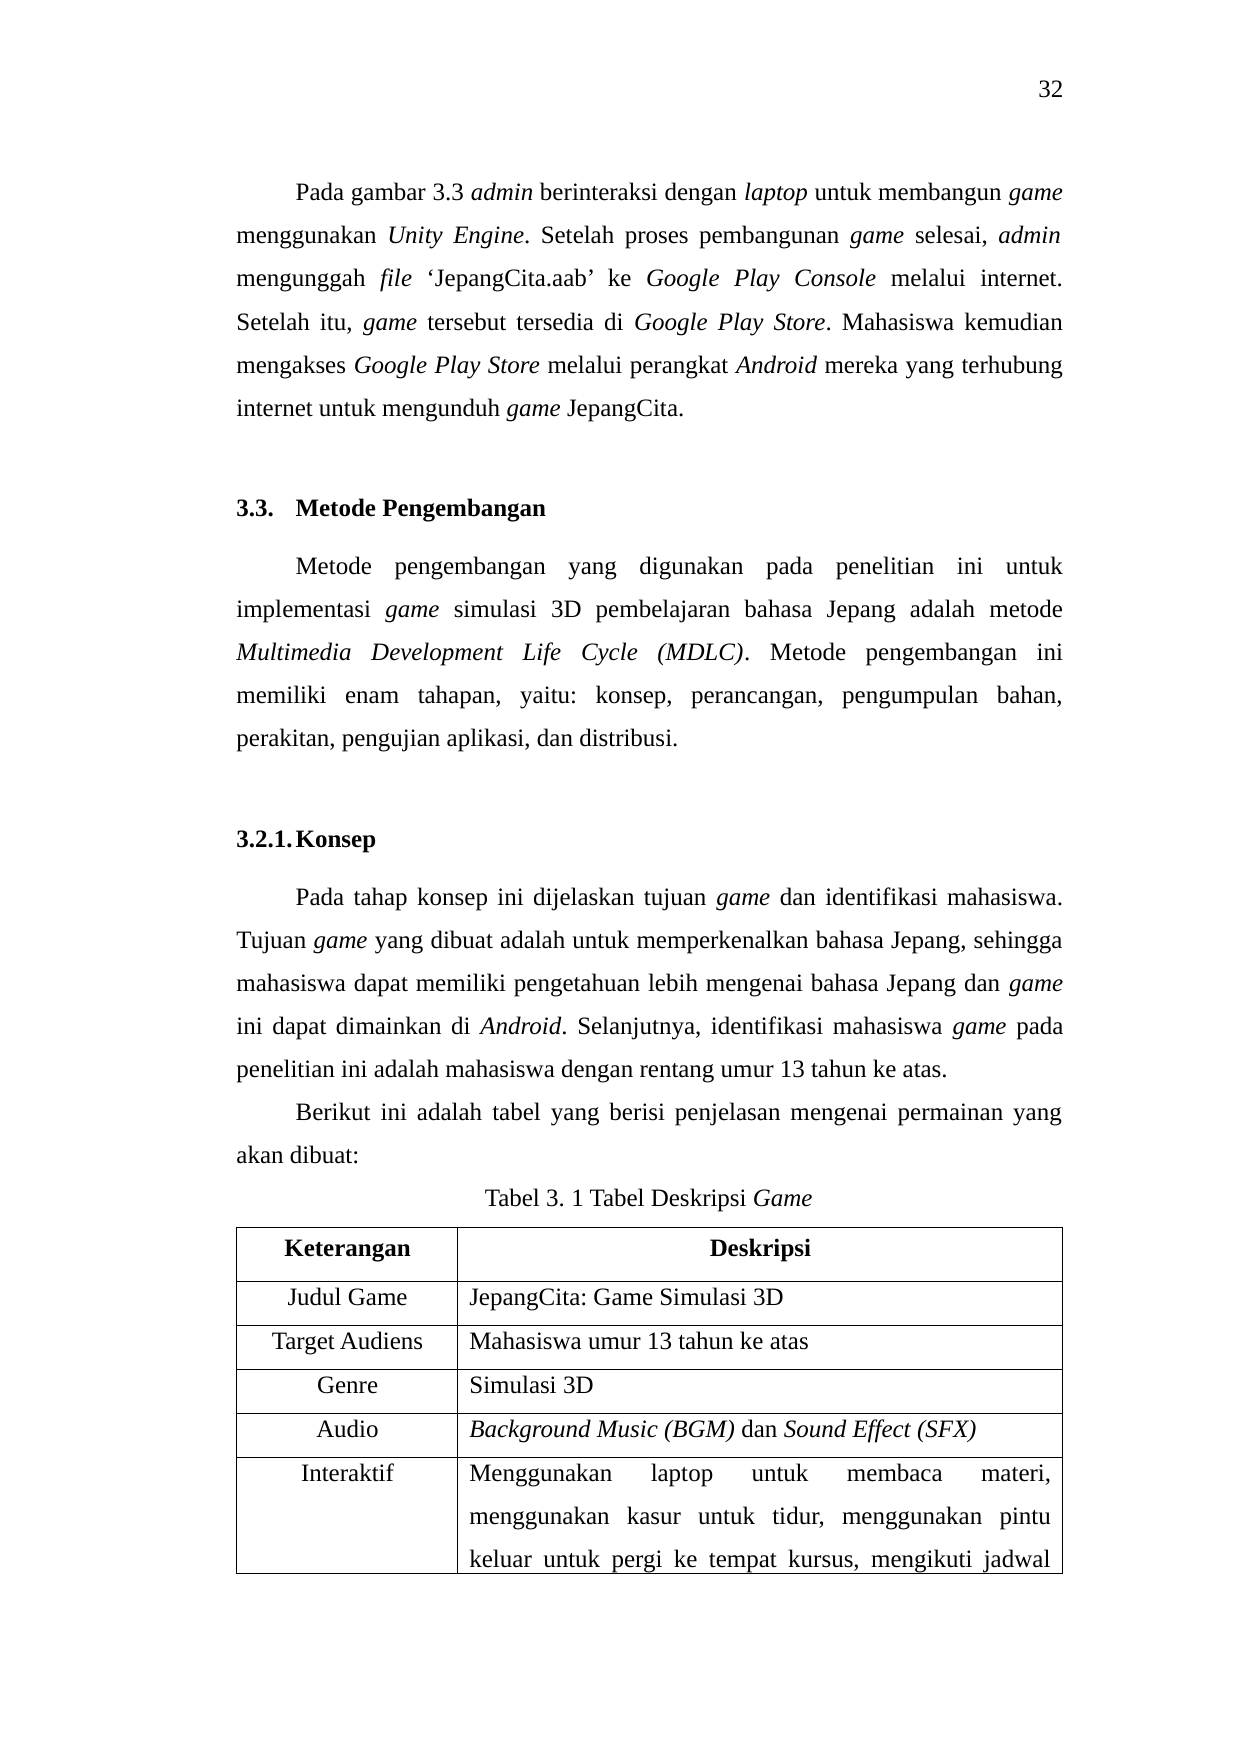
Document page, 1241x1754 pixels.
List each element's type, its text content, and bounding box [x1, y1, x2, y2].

table_cell Audio [237, 1414, 457, 1457]
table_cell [458, 1458, 1062, 1573]
table_cell Interaktif [237, 1458, 457, 1573]
subtitle Metode Pengembangan [236, 493, 1063, 522]
table_cell JepangCita: Game Simulasi 3D [458, 1282, 1062, 1325]
text Pada tahap konsep ini dijelaskan tujuan game dan identifikasi mahasiswa. Tujuan game yang dibuat adalah untuk memperkenalkan bahasa Jepang, sehingga mahasiswa dapat memiliki pengetahuan lebih mengenai bahasa Jepang dan game ini dapat dimainkan di Android. Selanjutnya, identifikasi mahasiswa game pada penelitian ini adalah mahasiswa dengan rentang umur 13 tahun ke atas. [236, 882, 1063, 1083]
table_cell Background Music (BGM) dan Sound Effect (SFX) [458, 1414, 1062, 1457]
text Berikut ini adalah tabel yang berisi penjelasan mengenai permainan yang akan dibuat: [236, 1097, 1063, 1169]
table_header Deskripsi [458, 1228, 1062, 1281]
table_cell Target Audiens [237, 1326, 457, 1369]
text Metode pengembangan yang digunakan pada penelitian ini untuk implementasi game simulasi 3D pembelajaran bahasa Jepang adalah metode Multimedia Development Life Cycle (MDLC). Metode pengembangan ini memiliki enam tahapan, yaitu: konsep, perancangan, pengumpulan bahan, perakitan, pengujian aplikasi, dan distribusi. [236, 551, 1063, 752]
subtitle Konsep [236, 824, 1063, 853]
table_header Keterangan [237, 1228, 457, 1281]
table_cell Mahasiswa umur 13 tahun ke atas [458, 1326, 1062, 1369]
table_cell Judul Game [237, 1282, 457, 1325]
text Pada gambar 3.3 admin berinteraksi dengan laptop untuk membangun game menggunakan Unity Engine. Setelah proses pembangunan game selesai, admin mengunggah file ‘JepangCita.aab’ ke Google Play Console melalui internet. Setelah itu, game tersebut tersedia di Google Play Store. Mahasiswa kemudian mengakses Google Play Store melalui perangkat Android mereka yang terhubung internet untuk mengunduh game JepangCita. [236, 177, 1063, 422]
table_cell Genre [237, 1370, 457, 1413]
table_cell Simulasi 3D [458, 1370, 1062, 1413]
